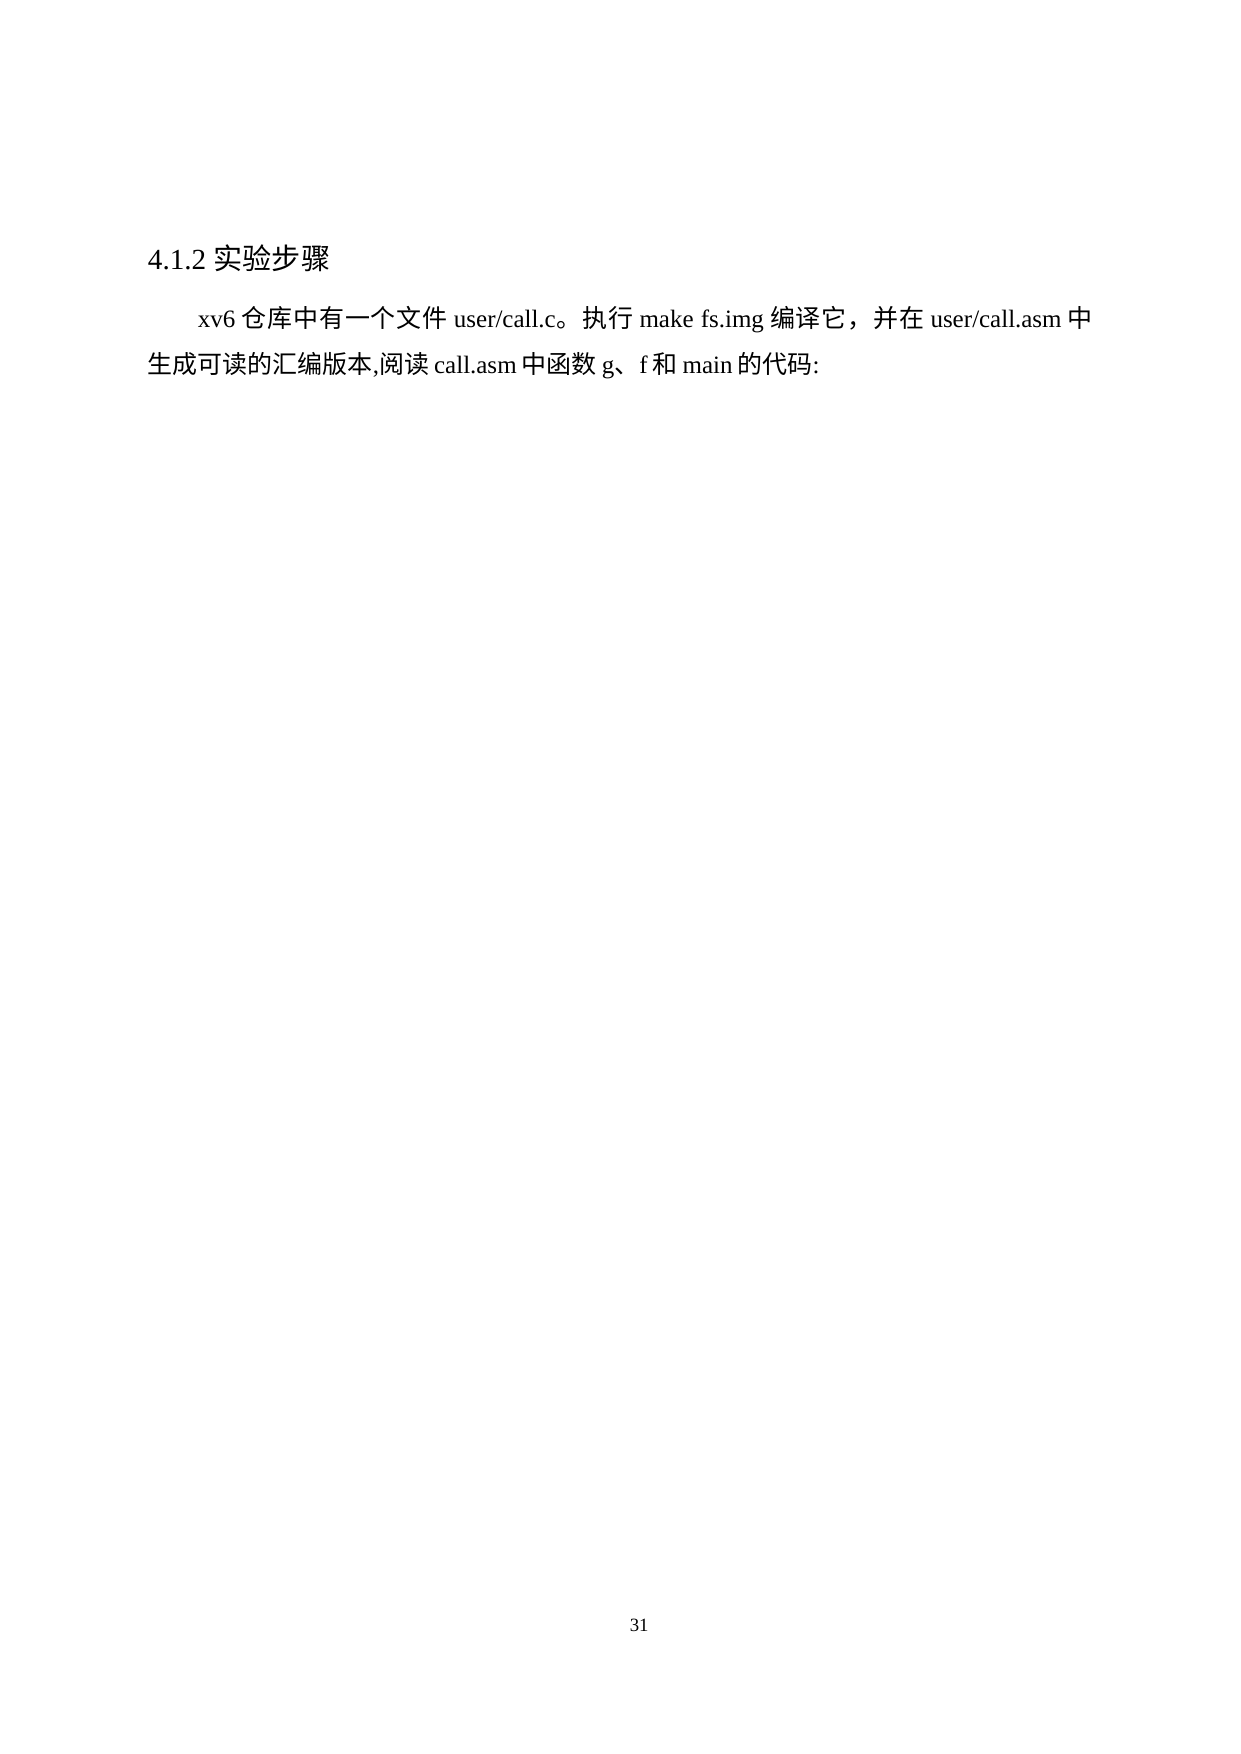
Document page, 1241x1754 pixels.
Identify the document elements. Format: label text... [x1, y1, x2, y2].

text xv6仓库中有一个文件user/call.c。执行make fs.img编译它，并在user/call.asm中生成可读的汇编版本,阅读call.asm中函数g、f和main的代码: [148, 299, 1092, 380]
subtitle 实验步骤 [148, 235, 1092, 278]
